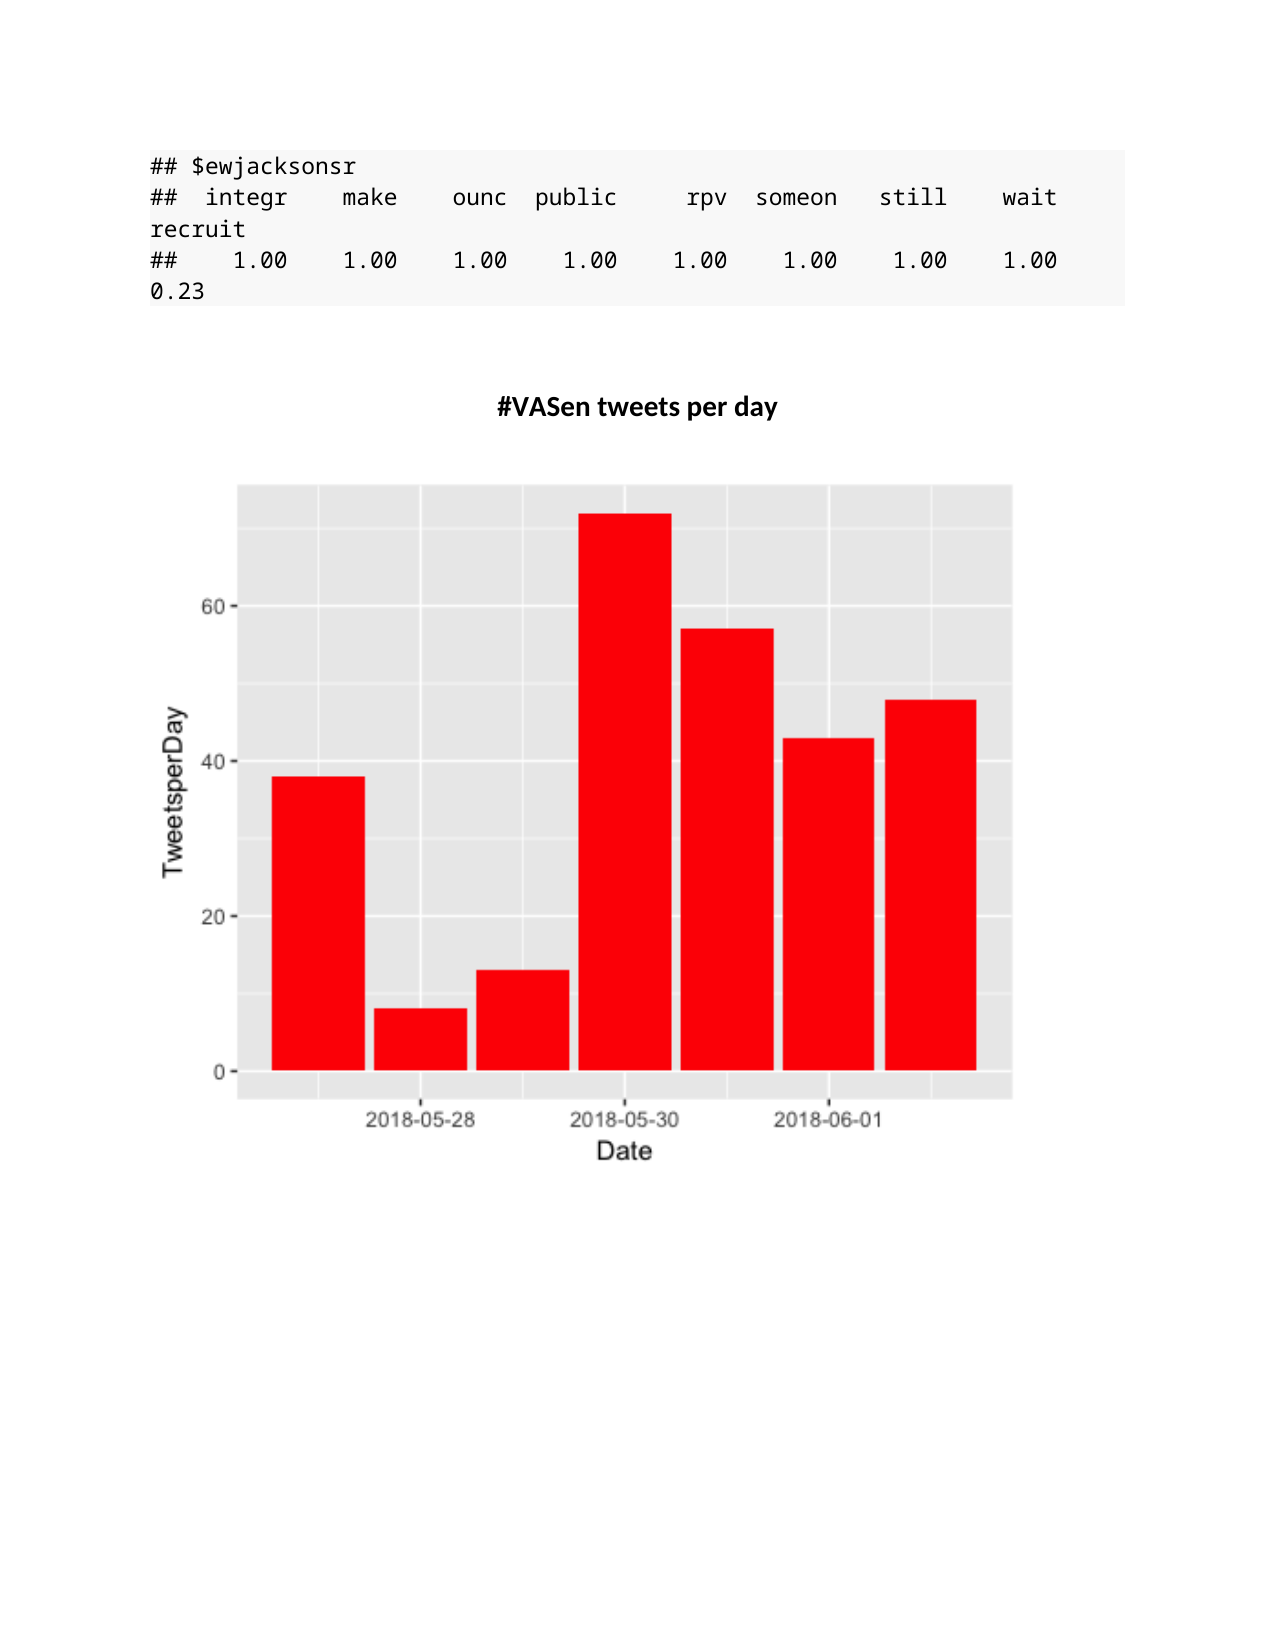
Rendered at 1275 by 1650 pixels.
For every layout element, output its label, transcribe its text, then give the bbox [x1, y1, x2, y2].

text #VASen tweets per day [150, 388, 1125, 424]
text ## $ewjacksonsr ## integr make ounc public rpv someon still wait recruit ## 1.00 1.00 1.00 1.00 1.00 1.00 1.00 1.00 0.23 [150, 150, 1125, 306]
picture [150, 473, 1025, 1173]
